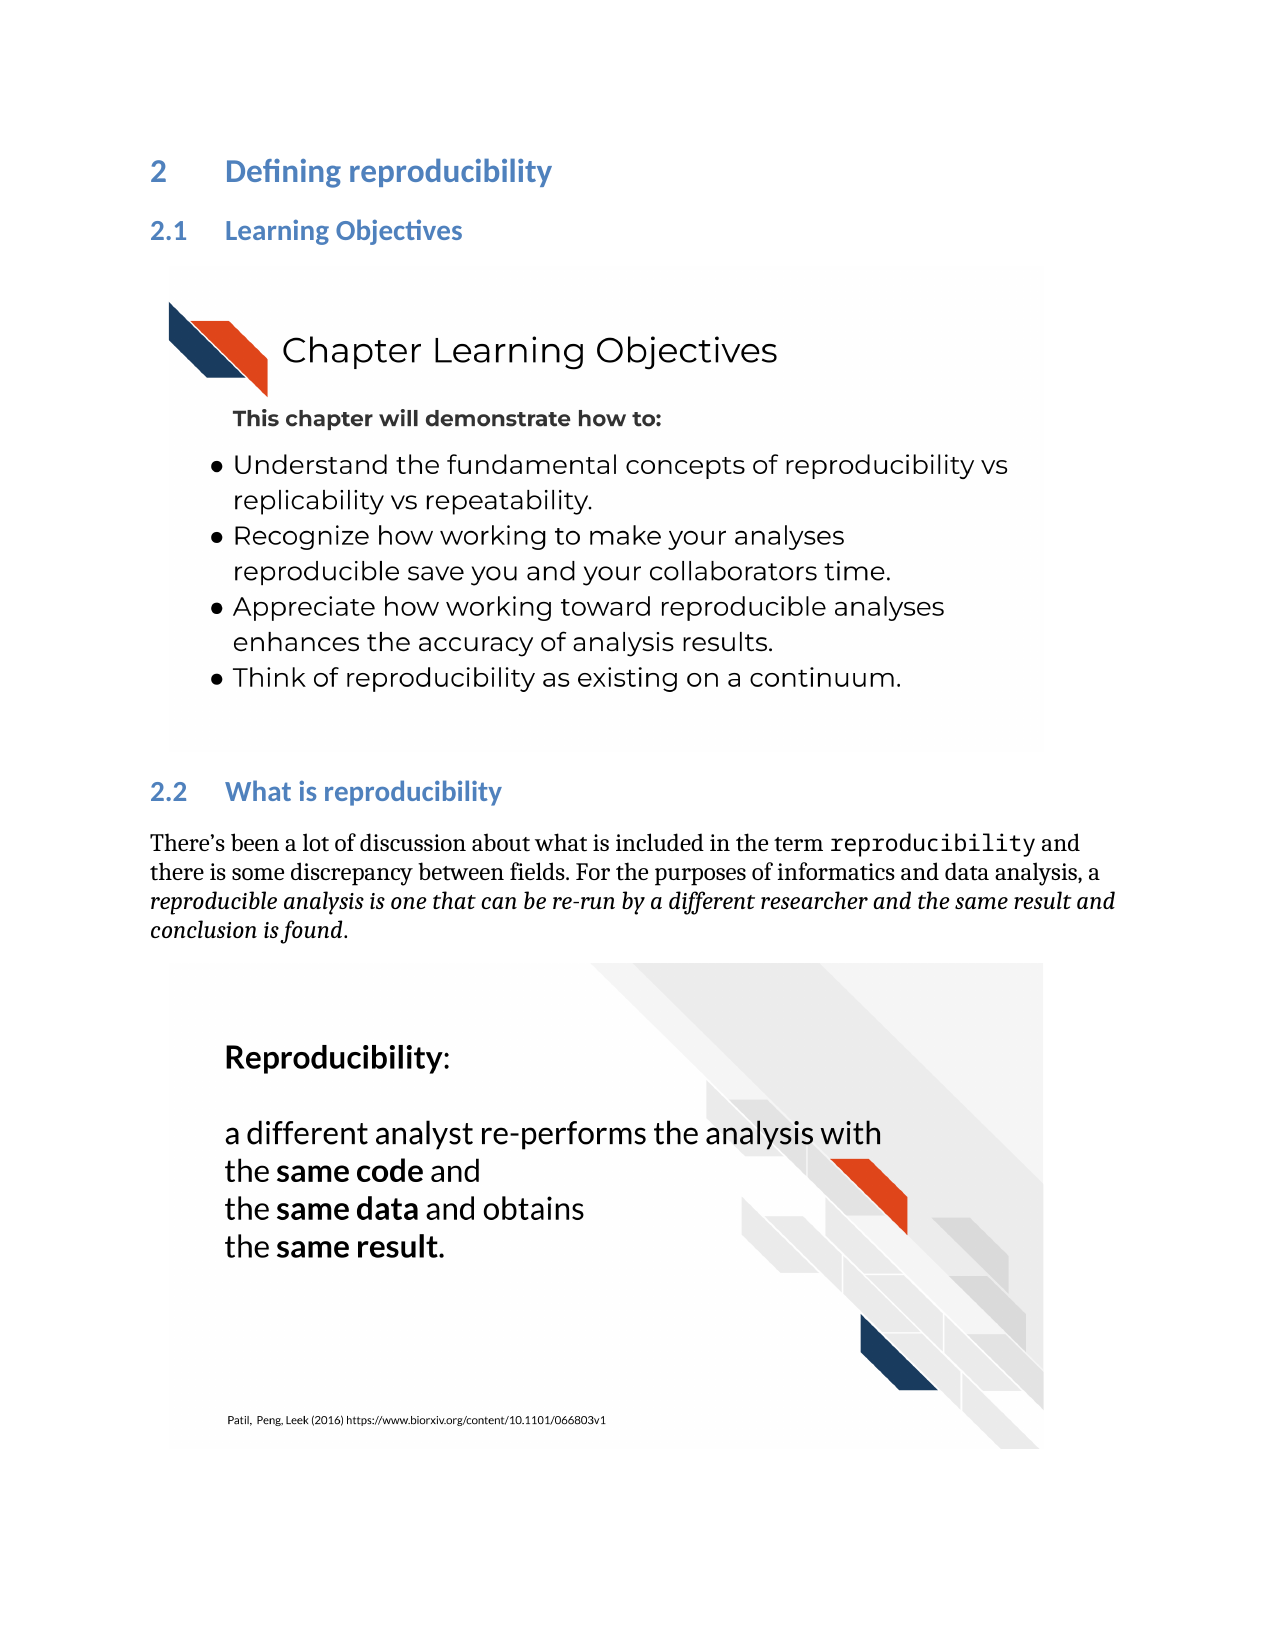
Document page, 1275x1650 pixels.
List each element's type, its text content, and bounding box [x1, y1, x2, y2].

subtitle 2.2 What is reproducibility [150, 773, 1125, 808]
subtitle 2.1 Learning Objectives [150, 212, 1125, 247]
picture [168, 963, 1044, 1449]
subtitle 2 Defining reproducibility [150, 150, 1125, 191]
picture [168, 266, 1044, 752]
text There’s been a lot of discussion about what is included in the term reproducibility and there is some discrepancy between fields. For the purposes of informatics and data analysis, a reproducible analysis is one that can be re-run by a different researcher and the same result and conclusion is found. [150, 827, 1125, 944]
